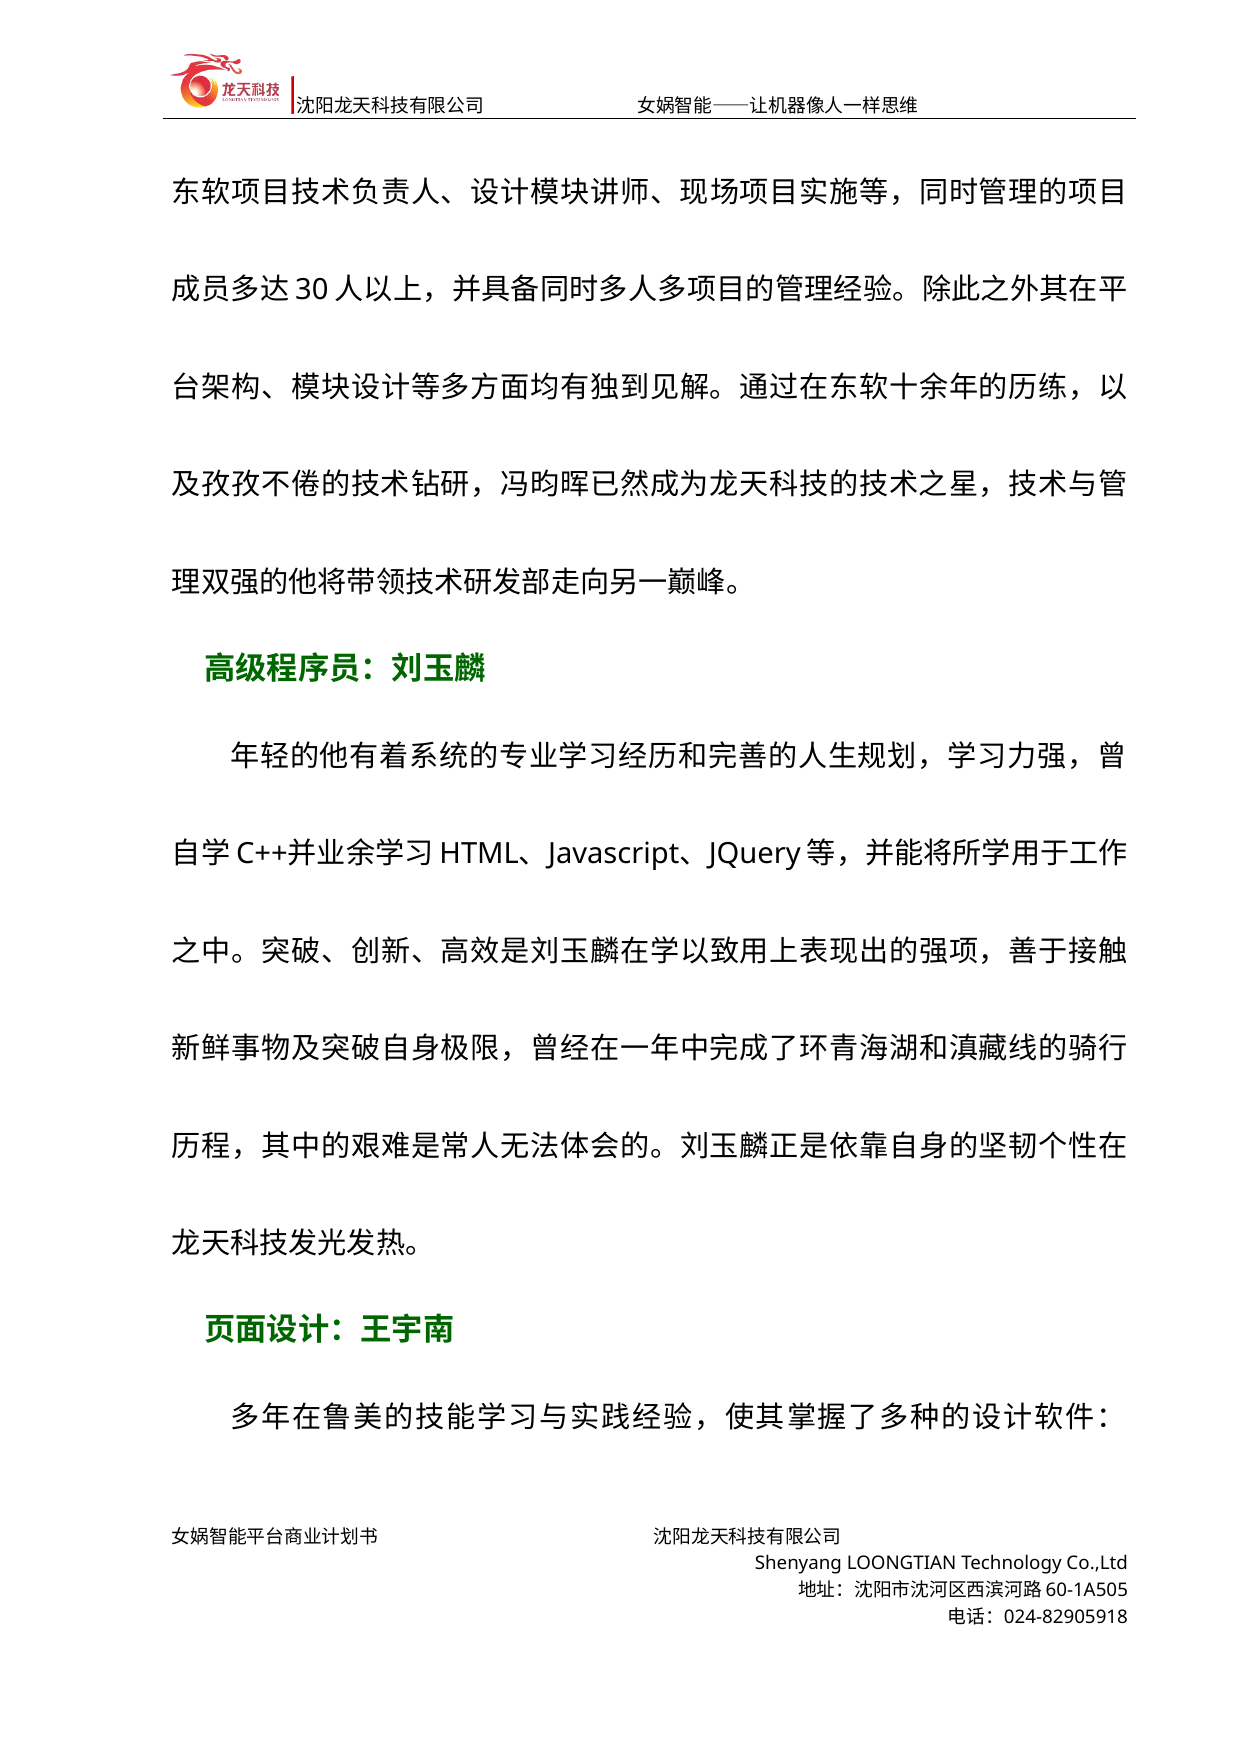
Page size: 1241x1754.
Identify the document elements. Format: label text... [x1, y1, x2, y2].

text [172, 157, 1128, 612]
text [172, 1382, 1128, 1447]
text 高级程序员：刘玉麟 [172, 633, 1128, 698]
text 年轻的他有着系统的专业学习经历和完善的人生规划，学习力强，曾自学C++并业余学习HTML、Javascript、JQuery等，并能将所学用于工作之中。突破、创新、高效是刘玉麟在学以致用上表现出的强项，善于接触新鲜事物及突破自身极限，曾经在一年中完成了环青海湖和滇藏线的骑行历程，其中的艰难是常人无法体会的。刘玉麟正是依靠自身的坚韧个性在龙天科技发光发热。 [172, 721, 1128, 1273]
text 页面设计：王宇南 [172, 1294, 1128, 1359]
